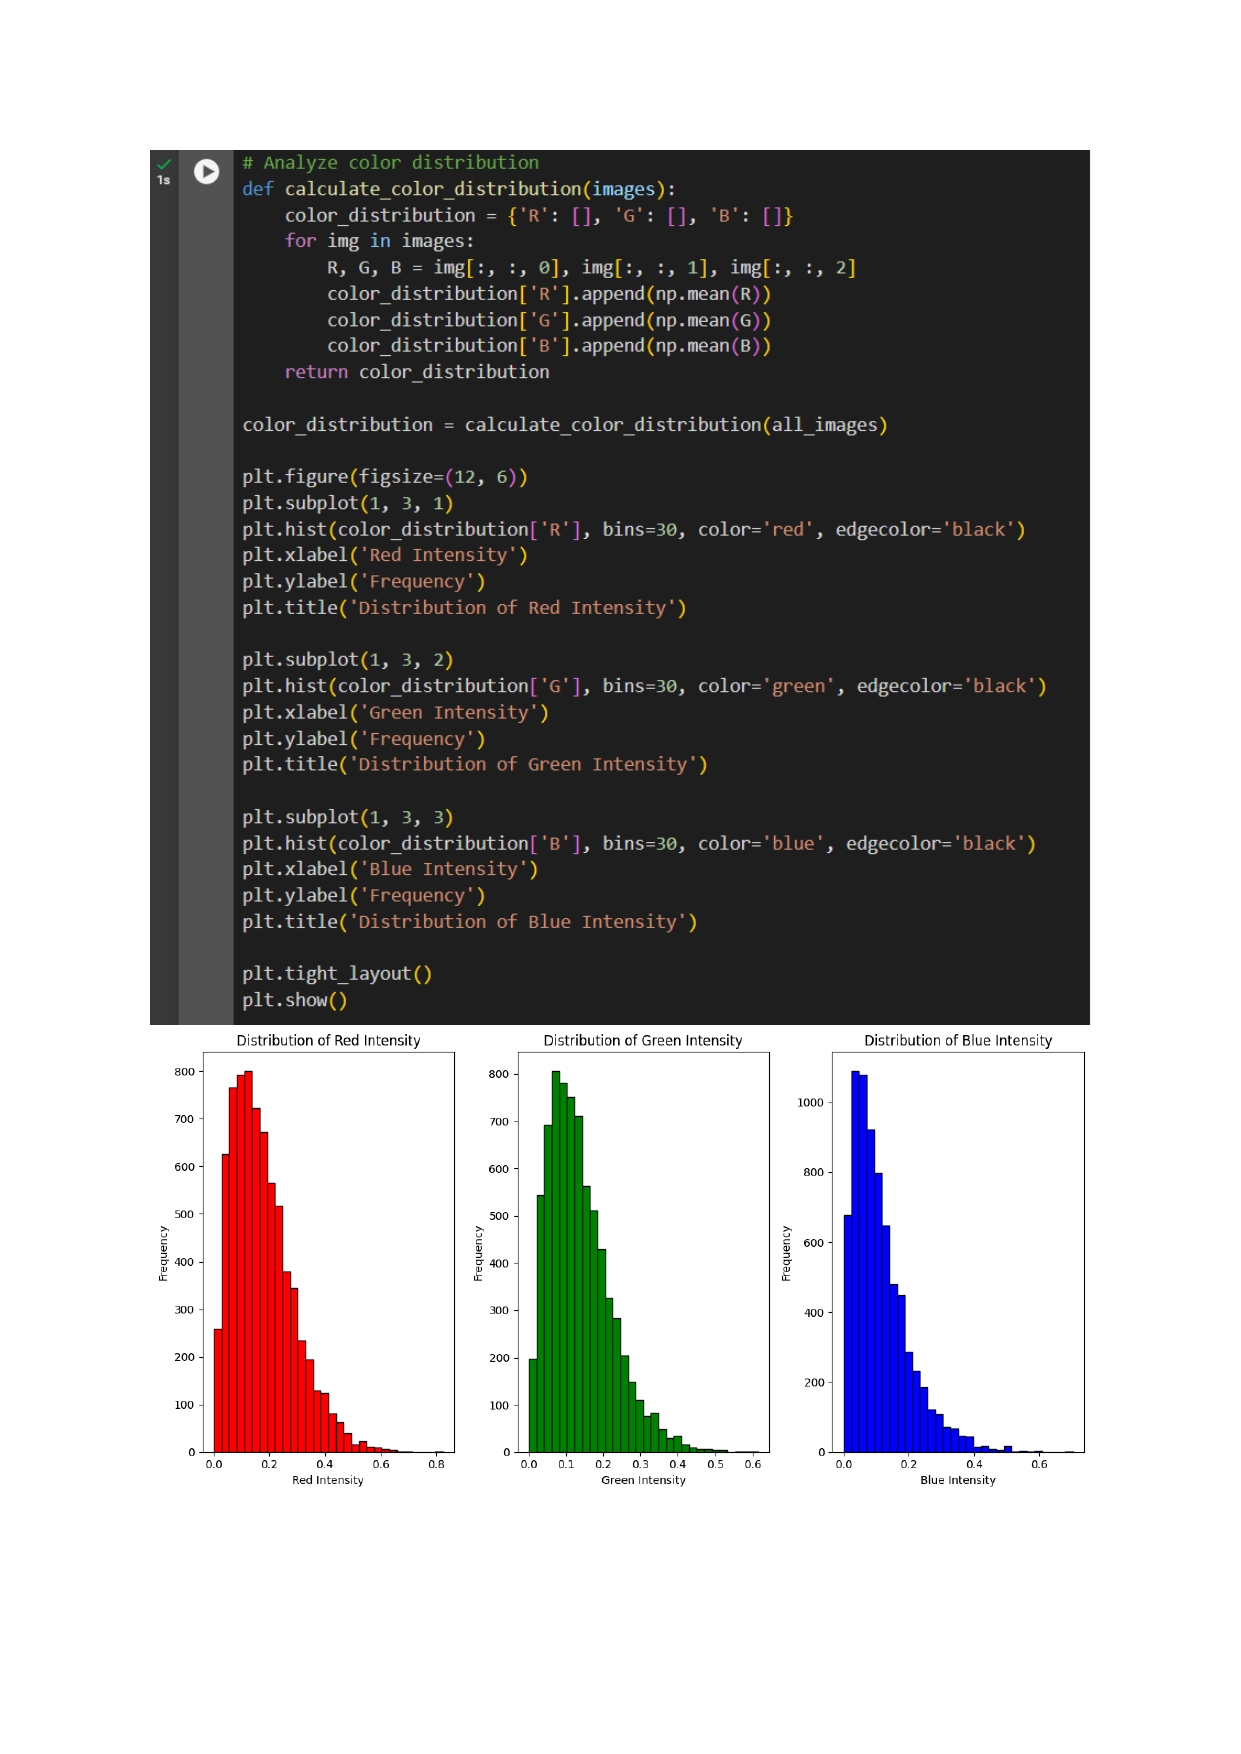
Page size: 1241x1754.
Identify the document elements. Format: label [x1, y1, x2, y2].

picture [150, 150, 1091, 1025]
picture [150, 1027, 1091, 1494]
